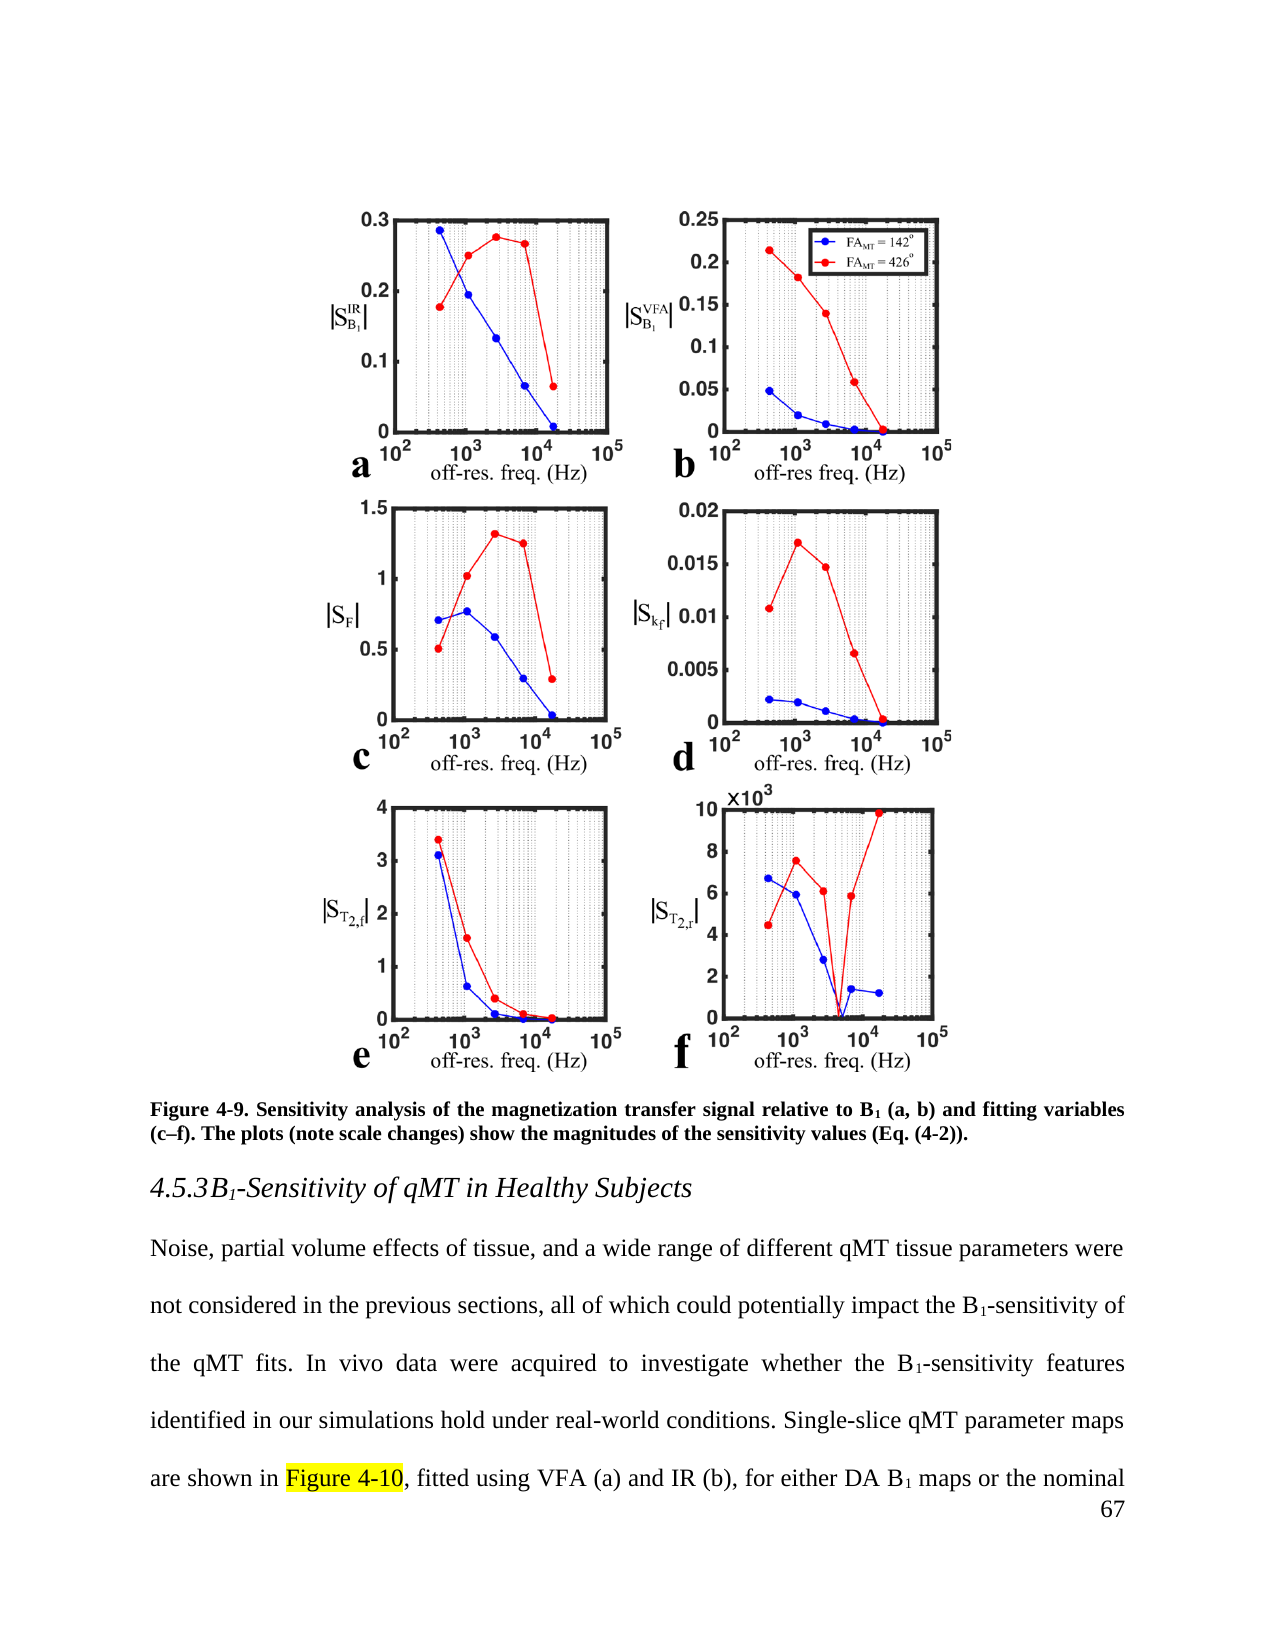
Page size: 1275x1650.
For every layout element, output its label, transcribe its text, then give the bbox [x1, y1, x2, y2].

text Figure -. Sensitivity analysis of the magnetization transfer signal relative to B1 (a, b) and fitting variables (c–f). The plots (note scale changes) show the magnitudes of the sensitivity values (Eq. (4-2)). [150, 1097, 1125, 1145]
picture [323, 211, 952, 1072]
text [150, 1233, 1125, 1492]
subtitle B1-Sensitivity of qMT in Healthy Subjects [150, 1170, 1125, 1204]
